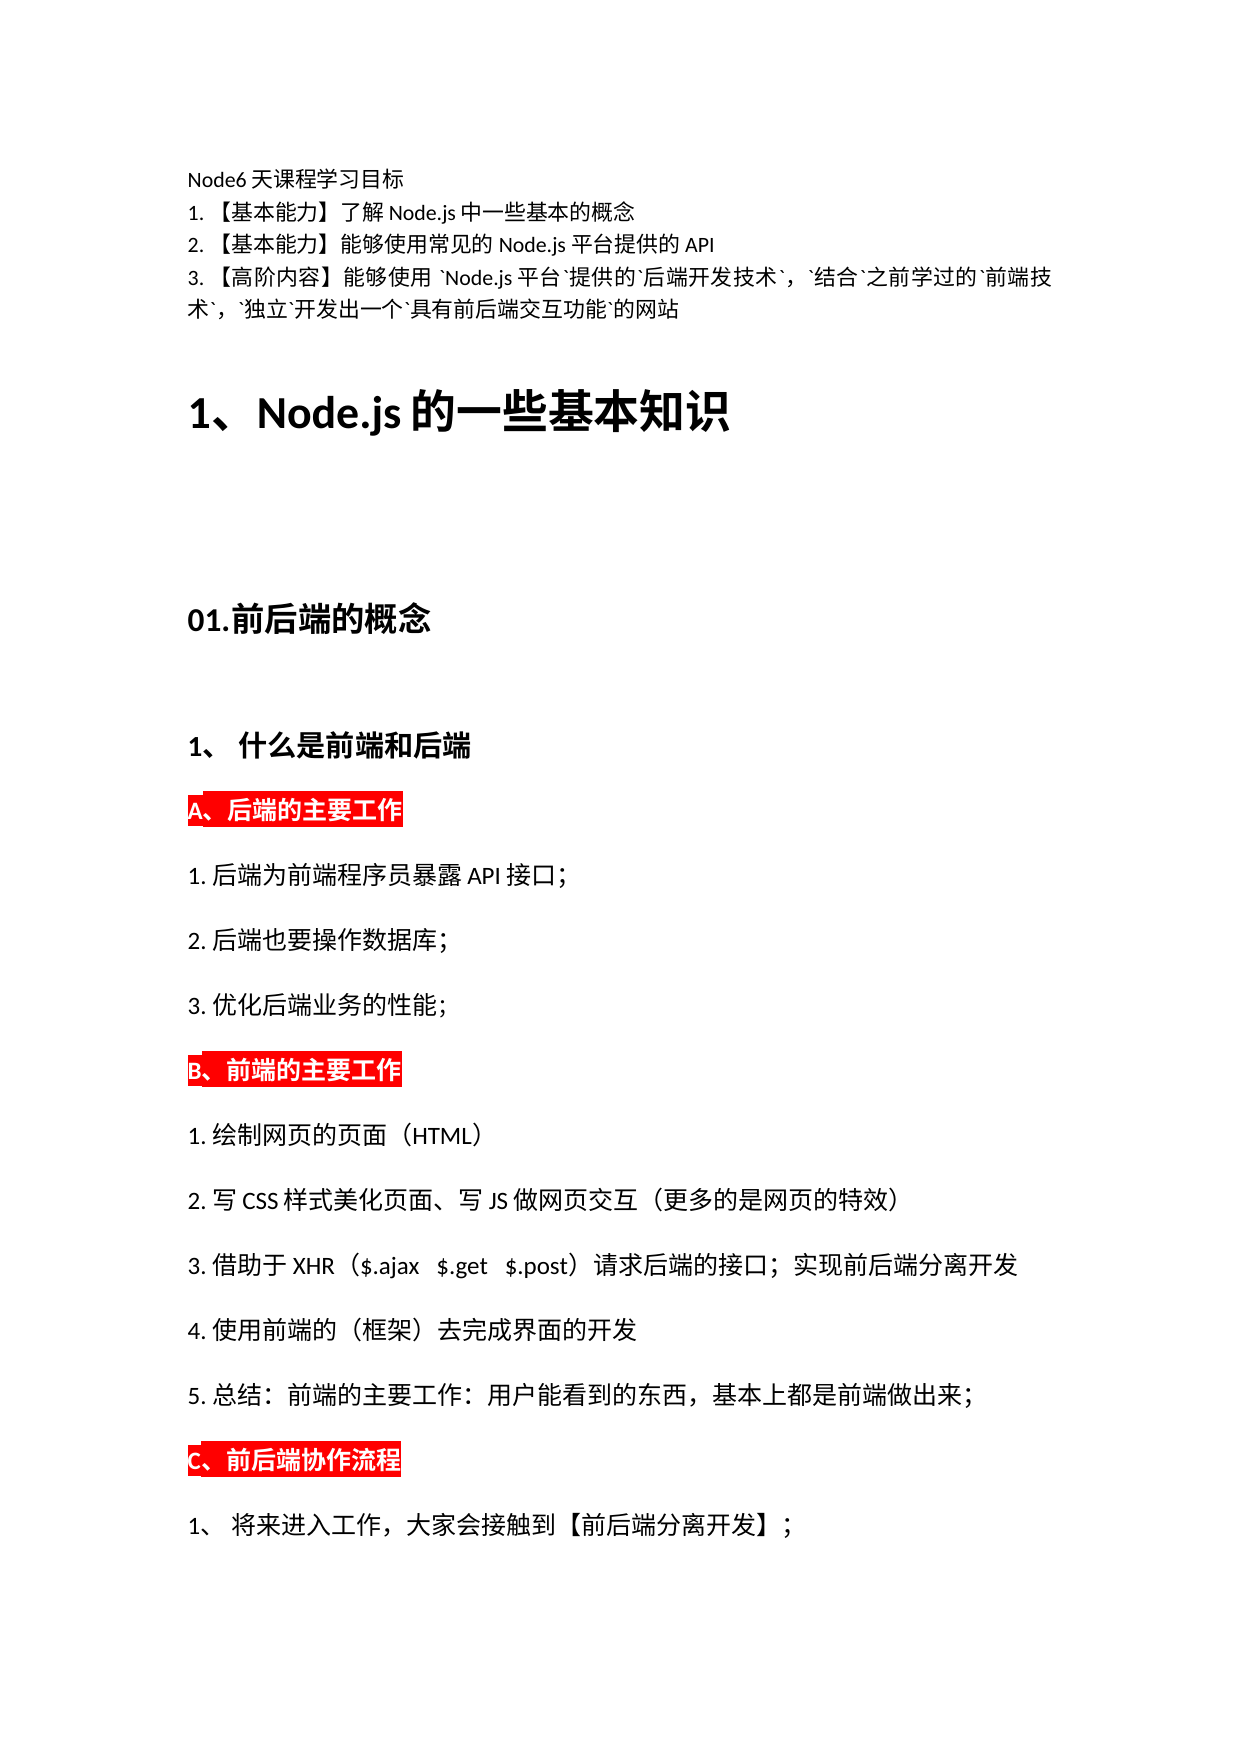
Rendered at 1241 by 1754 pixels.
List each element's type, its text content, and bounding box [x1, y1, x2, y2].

text 1、 将来进入工作，大家会接触到【前后端分离开发】； [187, 1491, 1053, 1556]
text 2. 写CSS样式美化页面、写JS做网页交互（更多的是网页的特效） [187, 1166, 1053, 1231]
text 3. 借助于 XHR（$.ajax $.get $.post）请求后端的接口；实现前后端分离开发 [187, 1231, 1053, 1296]
subtitle 01. 前后端的概念 [187, 584, 1053, 649]
text C、前后端协作流程 [187, 1426, 1053, 1491]
text 1. 后端为前端程序员暴露API接口； [187, 841, 1053, 906]
subtitle 1、Node.js的一些基本知识 [187, 360, 1053, 457]
text 3. 优化后端业务的性能； [187, 971, 1053, 1036]
text 2. 【基本能力】能够使用常见的 Node.js 平台提供的 API [187, 227, 1053, 259]
text 1. 【基本能力】了解Node.js中一些基本的概念 [187, 194, 1053, 227]
text 4. 使用前端的（框架）去完成界面的开发 [187, 1296, 1053, 1361]
text 2. 后端也要操作数据库； [187, 906, 1053, 971]
text 5. 总结：前端的主要工作：用户能看到的东西，基本上都是前端做出来； [187, 1361, 1053, 1426]
text 1、 什么是前端和后端 [187, 711, 1053, 776]
text 1. 绘制网页的页面（HTML） [187, 1101, 1053, 1166]
text A、后端的主要工作 [187, 776, 1053, 841]
text Node6天课程学习目标 [187, 162, 1053, 194]
text B、前端的主要工作 [187, 1036, 1053, 1101]
text 3. 【高阶内容】能够使用 `Node.js 平台`提供的`后端开发技术`，`结合`之前学过的`前端技术`，`独立`开发出一个`具有前后端交互功能`的网站 [187, 259, 1053, 324]
